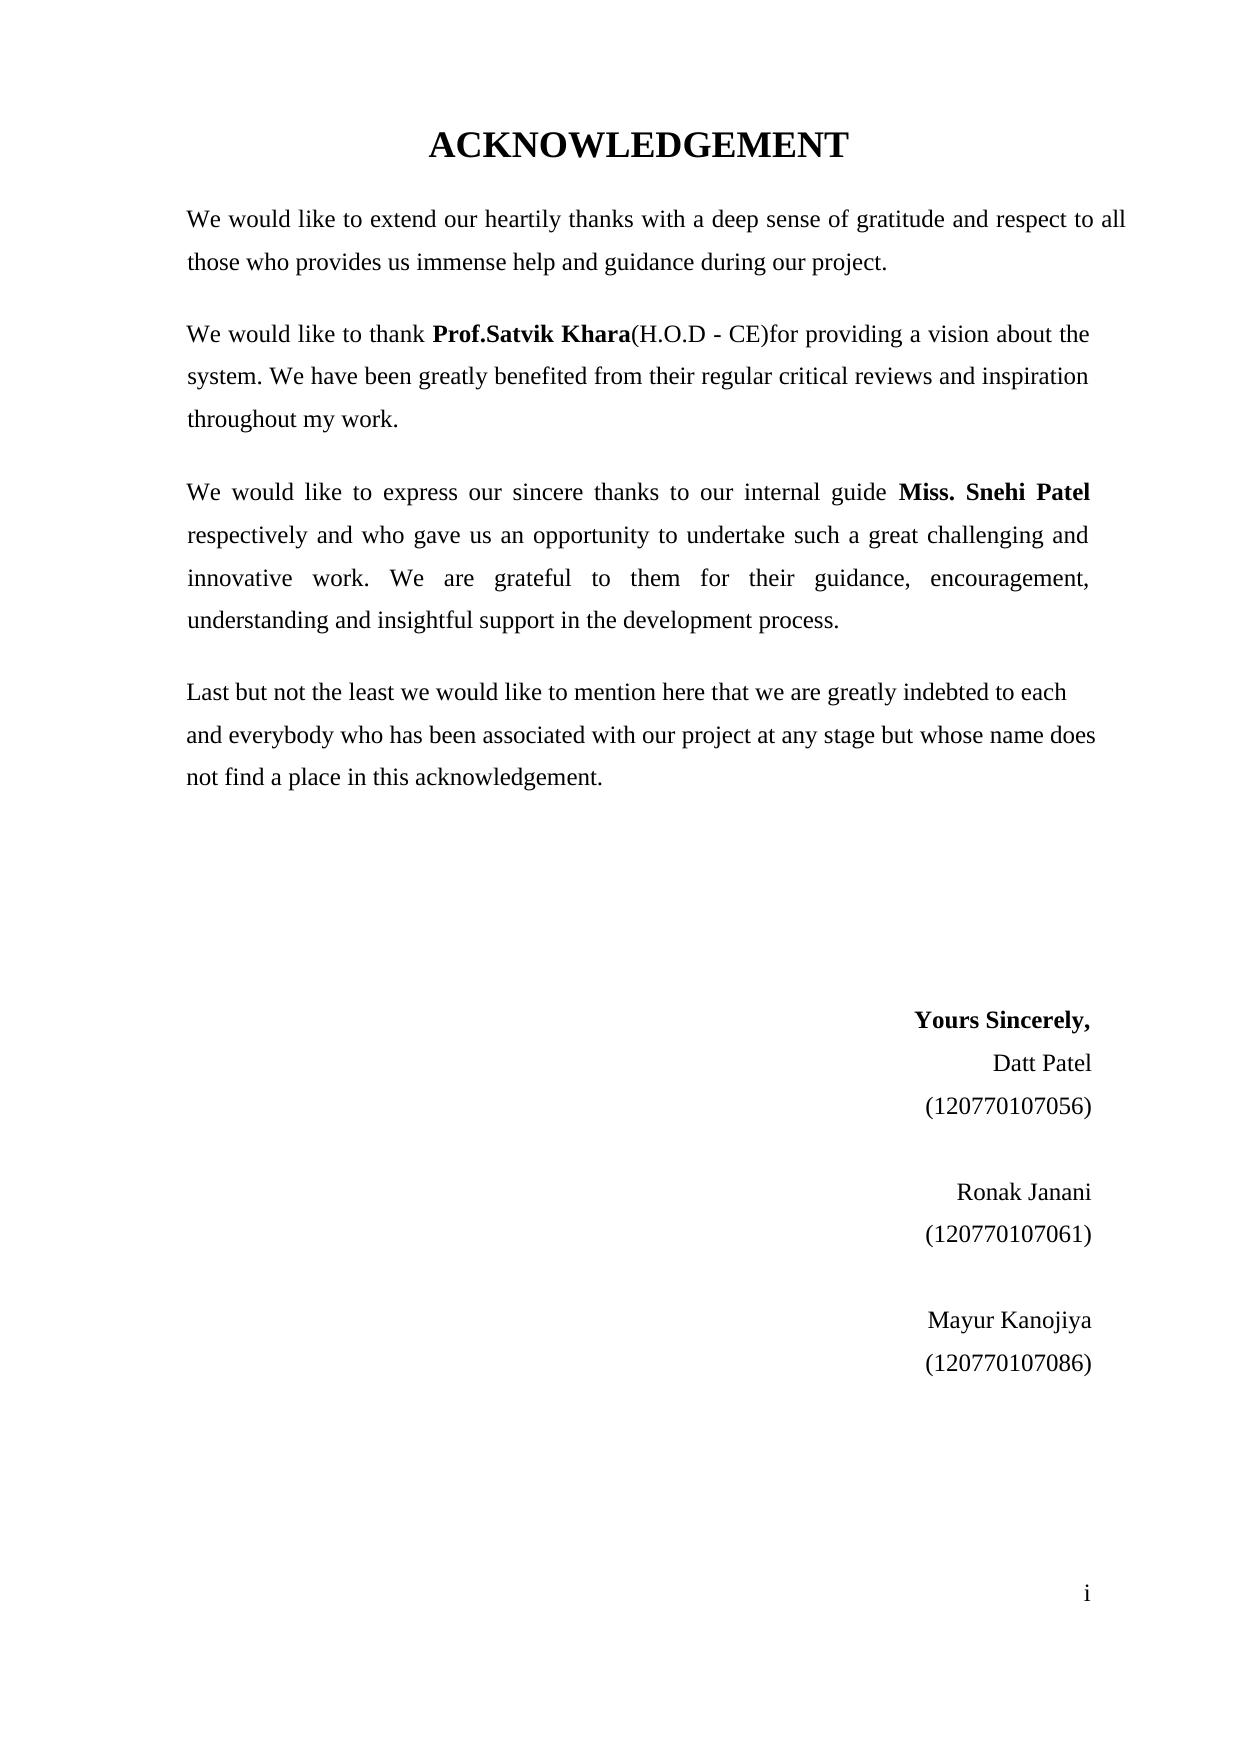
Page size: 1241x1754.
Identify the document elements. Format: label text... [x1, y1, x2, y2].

text Yours Sincerely, [187, 1006, 1090, 1034]
text (120770107061) [187, 1219, 1092, 1248]
text Datt Patel [187, 1048, 1092, 1077]
text Last but not the least we would like to mention here that we are greatly indebted to each and everybody who has been associated with our project at any stage but whose name does not find a place in this acknowledgement. [186, 677, 1098, 791]
subtitle ACKNOWLEDGEMENT [187, 123, 1090, 166]
text (120770107056) [187, 1091, 1092, 1119]
text We would like to extend our heartily thanks with a deep sense of gratitude and respect to all those who provides us immense help and guidance during our project. [186, 204, 1127, 276]
text (120770107086) [187, 1348, 1092, 1377]
text We would like to express our sincere thanks to our internal guide Miss. Snehi Patel respectively and who gave us an opportunity to undertake such a great challenging and innovative work. We are grateful to them for their guidance, encouragement, understanding and insightful support in the development process. [186, 477, 1090, 634]
text Ronak Janani [187, 1177, 1092, 1205]
text Mayur Kanojiya [187, 1305, 1092, 1334]
text We would like to thank Prof.Satvik Khara(H.O.D - CE)for providing a vision about the system. We have been greatly benefited from their regular critical reviews and inspiration throughout my work. [186, 319, 1091, 432]
